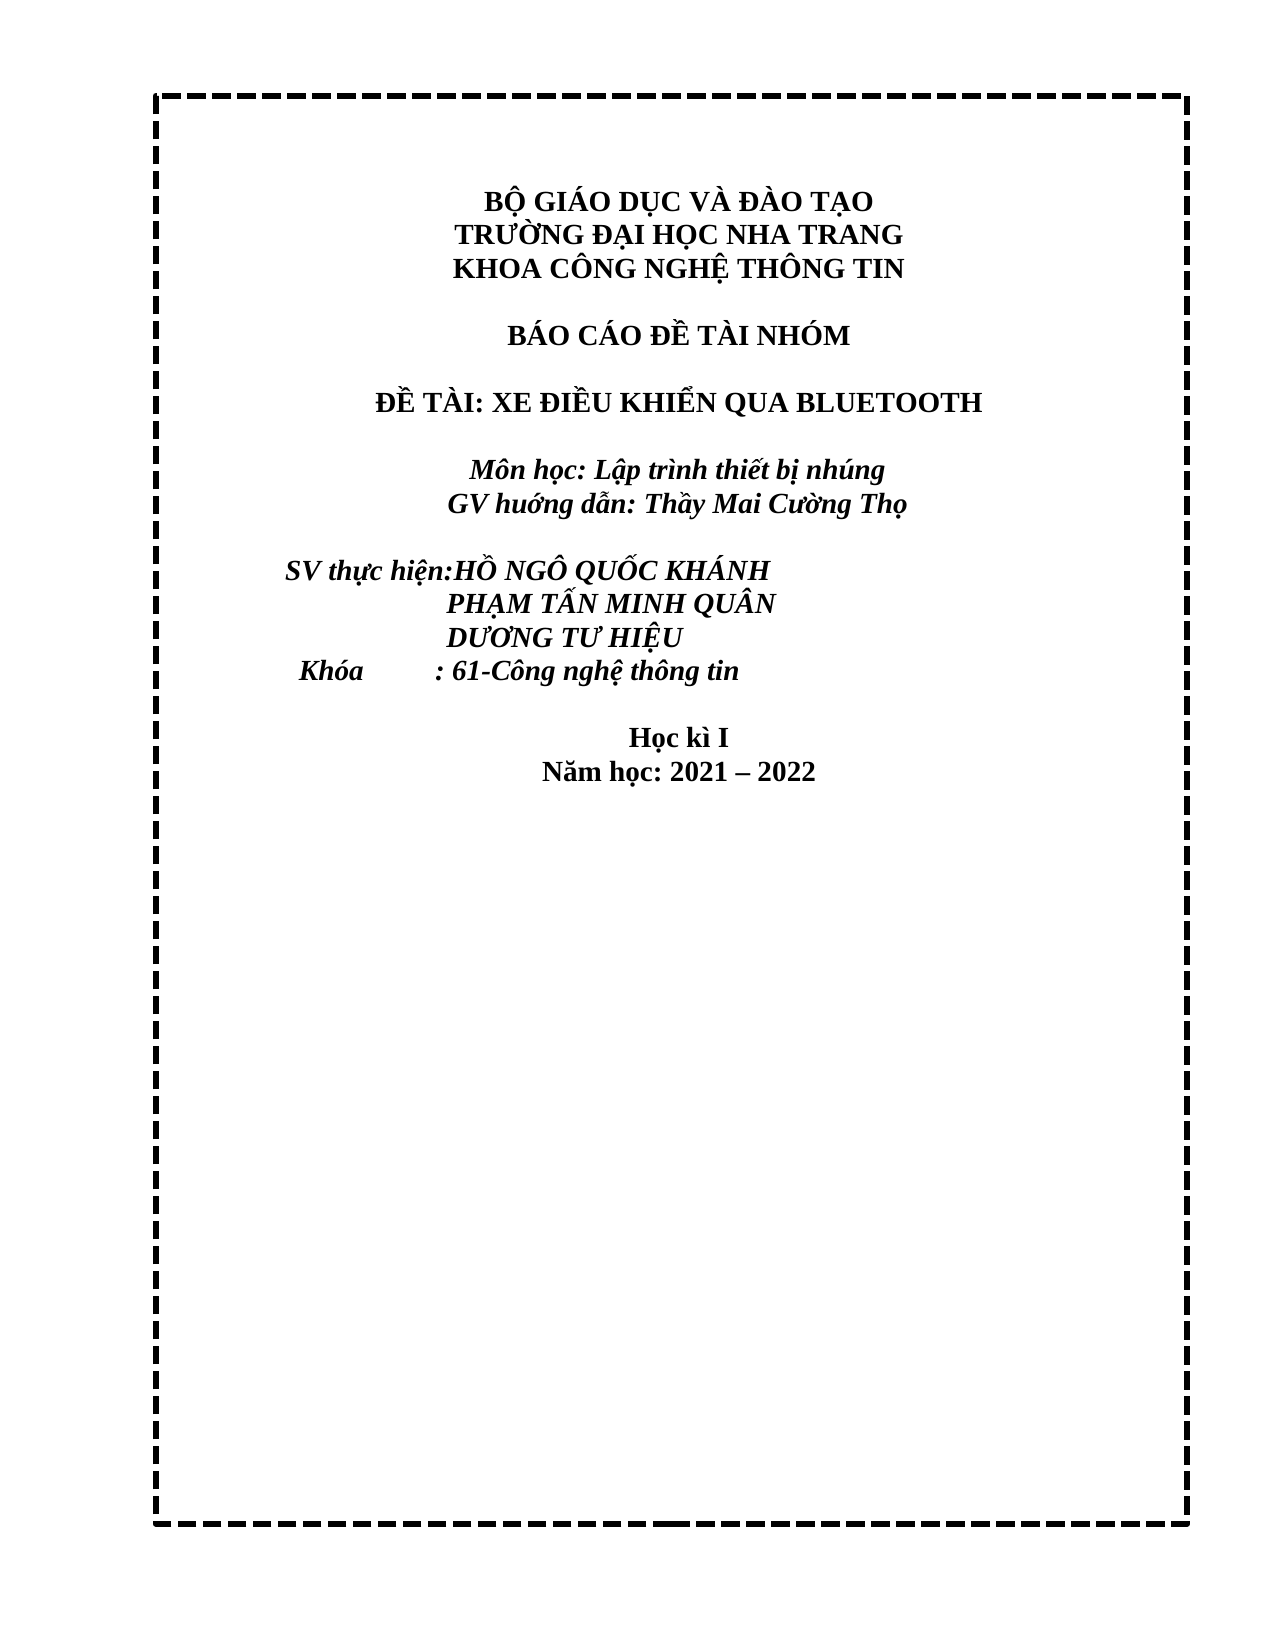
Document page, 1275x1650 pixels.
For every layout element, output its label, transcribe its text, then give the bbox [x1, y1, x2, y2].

text Môn học: Lập trình thiết bị nhúng [210, 452, 1147, 486]
text Năm học: 2021 – 2022 [210, 754, 1147, 788]
text SV thực hiện:HỒ NGÔ QUỐC KHÁNH [210, 553, 1147, 586]
text Học kì I [210, 721, 1147, 754]
text GV huớng dẫn: Thầy Mai Cường Thọ [210, 486, 1147, 519]
text Khóa : 61-Công nghệ thông tin [210, 653, 1147, 687]
text TRƯỜNG ĐẠI HỌC NHA TRANG [210, 217, 1147, 251]
text PHẠM TẤN MINH QUÂN [254, 586, 1147, 620]
text ĐỀ TÀI: XE ĐIỀU KHIỂN QUA BLUETOOTH [210, 385, 1147, 419]
text BÁO CÁO ĐỀ TÀI NHÓM [210, 318, 1147, 352]
text BỘ GIÁO DỤC VÀ ĐÀO TẠO [210, 184, 1147, 217]
text KHOA CÔNG NGHỆ THÔNG TIN [210, 251, 1147, 284]
text DƯƠNG TƯ HIỆU [254, 620, 1147, 653]
